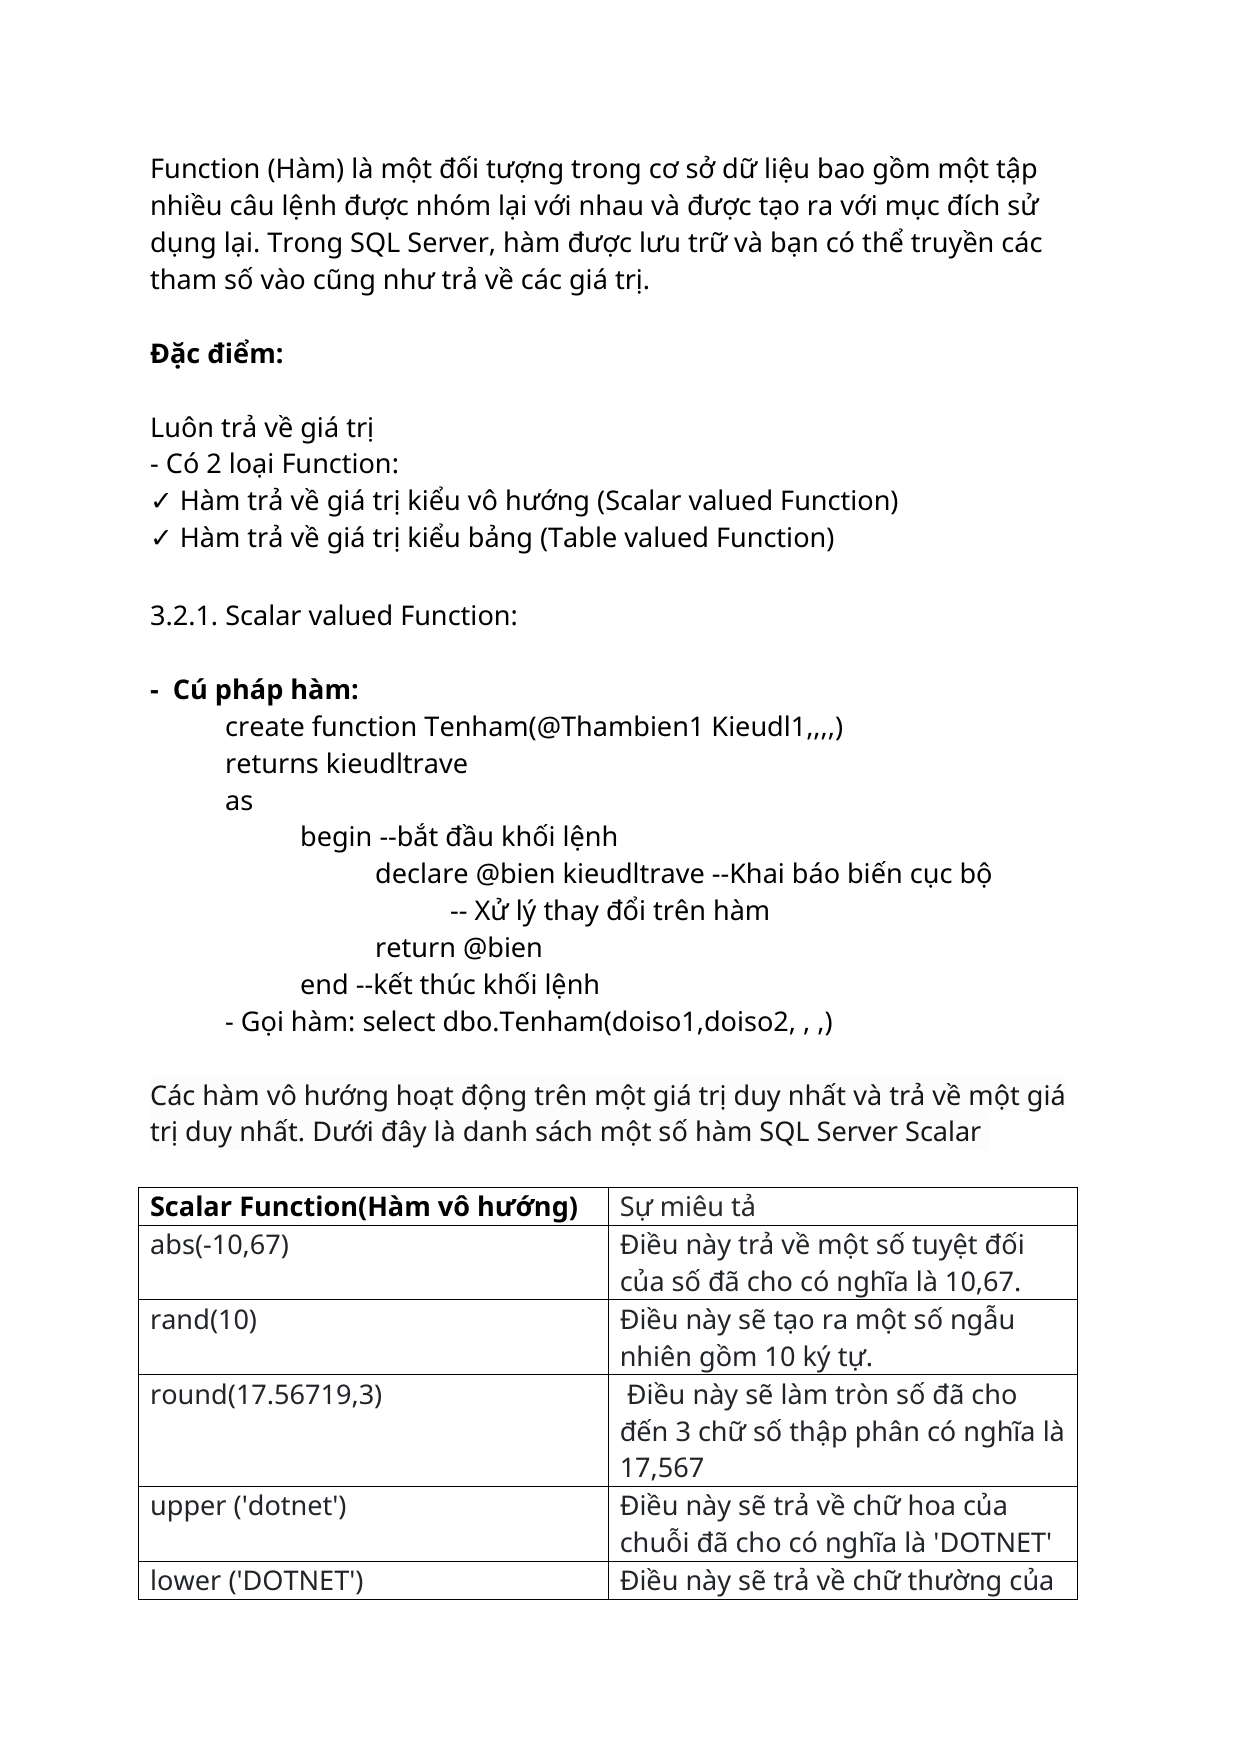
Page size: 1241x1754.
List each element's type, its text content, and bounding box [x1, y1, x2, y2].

text - Gọi hàm: select dbo.Tenham(doiso1,doiso2, , ,) [225, 1002, 1090, 1039]
text return @bien [375, 928, 1090, 965]
text - Có 2 loại Function: [150, 445, 1090, 482]
table_cell Điều này sẽ trả về chữ hoa của chuỗi đã cho có nghĩa là 'DOTNET' [609, 1487, 1077, 1561]
text Luôn trả về giá trị [150, 408, 1090, 445]
table_cell Điều này sẽ tạo ra một số ngẫu nhiên gồm 10 ký tự. [609, 1300, 1077, 1374]
text -- Xử lý thay đổi trên hàm [375, 892, 1090, 928]
table_cell upper ('dotnet') [139, 1487, 608, 1561]
text begin --bắt đầu khối lệnh [300, 818, 1090, 855]
text ✓ Hàm trả về giá trị kiểu bảng (Table valued Function) [150, 519, 1090, 556]
table_header Sự miêu tả [609, 1188, 1077, 1224]
table_cell Điều này trả về một số tuyệt đối của số đã cho có nghĩa là 10,67. [609, 1226, 1077, 1299]
text returns kieudltrave [225, 744, 1090, 781]
table_cell abs(-10,67) [139, 1226, 608, 1299]
text Đặc điểm: [150, 334, 1090, 371]
table_cell round(17.56719,3) [139, 1375, 608, 1486]
text Function (Hàm) là một đối tượng trong cơ sở dữ liệu bao gồm một tập nhiều câu lệnh được nhóm lại với nhau và được tạo ra với mục đích sử dụng lại. Trong SQL Server, hàm được lưu trữ và bạn có thể truyền các tham số vào cũng như trả về các giá trị. [150, 150, 1090, 297]
text declare @bien kieudltrave --Khai báo biến cục bộ [375, 855, 1090, 892]
text ✓ Hàm trả về giá trị kiểu vô hướng (Scalar valued Function) [150, 482, 1090, 519]
text end --kết thúc khối lệnh [300, 965, 1090, 1002]
subtitle 3.2.1. Scalar valued Function: [150, 597, 1090, 633]
table_cell Điều này sẽ làm tròn số đã cho đến 3 chữ số thập phân có nghĩa là 17,567 [609, 1375, 1077, 1486]
table_header Scalar Function(Hàm vô hướng) [139, 1188, 608, 1224]
table_cell lower ('DOTNET') [139, 1562, 608, 1598]
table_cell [609, 1562, 1077, 1598]
text create function Tenham(@Thambien1 Kieudl1,,,,) [225, 707, 1090, 744]
text as [225, 781, 1090, 818]
text - Cú pháp hàm: [150, 670, 1090, 707]
table_cell rand(10) [139, 1300, 608, 1374]
